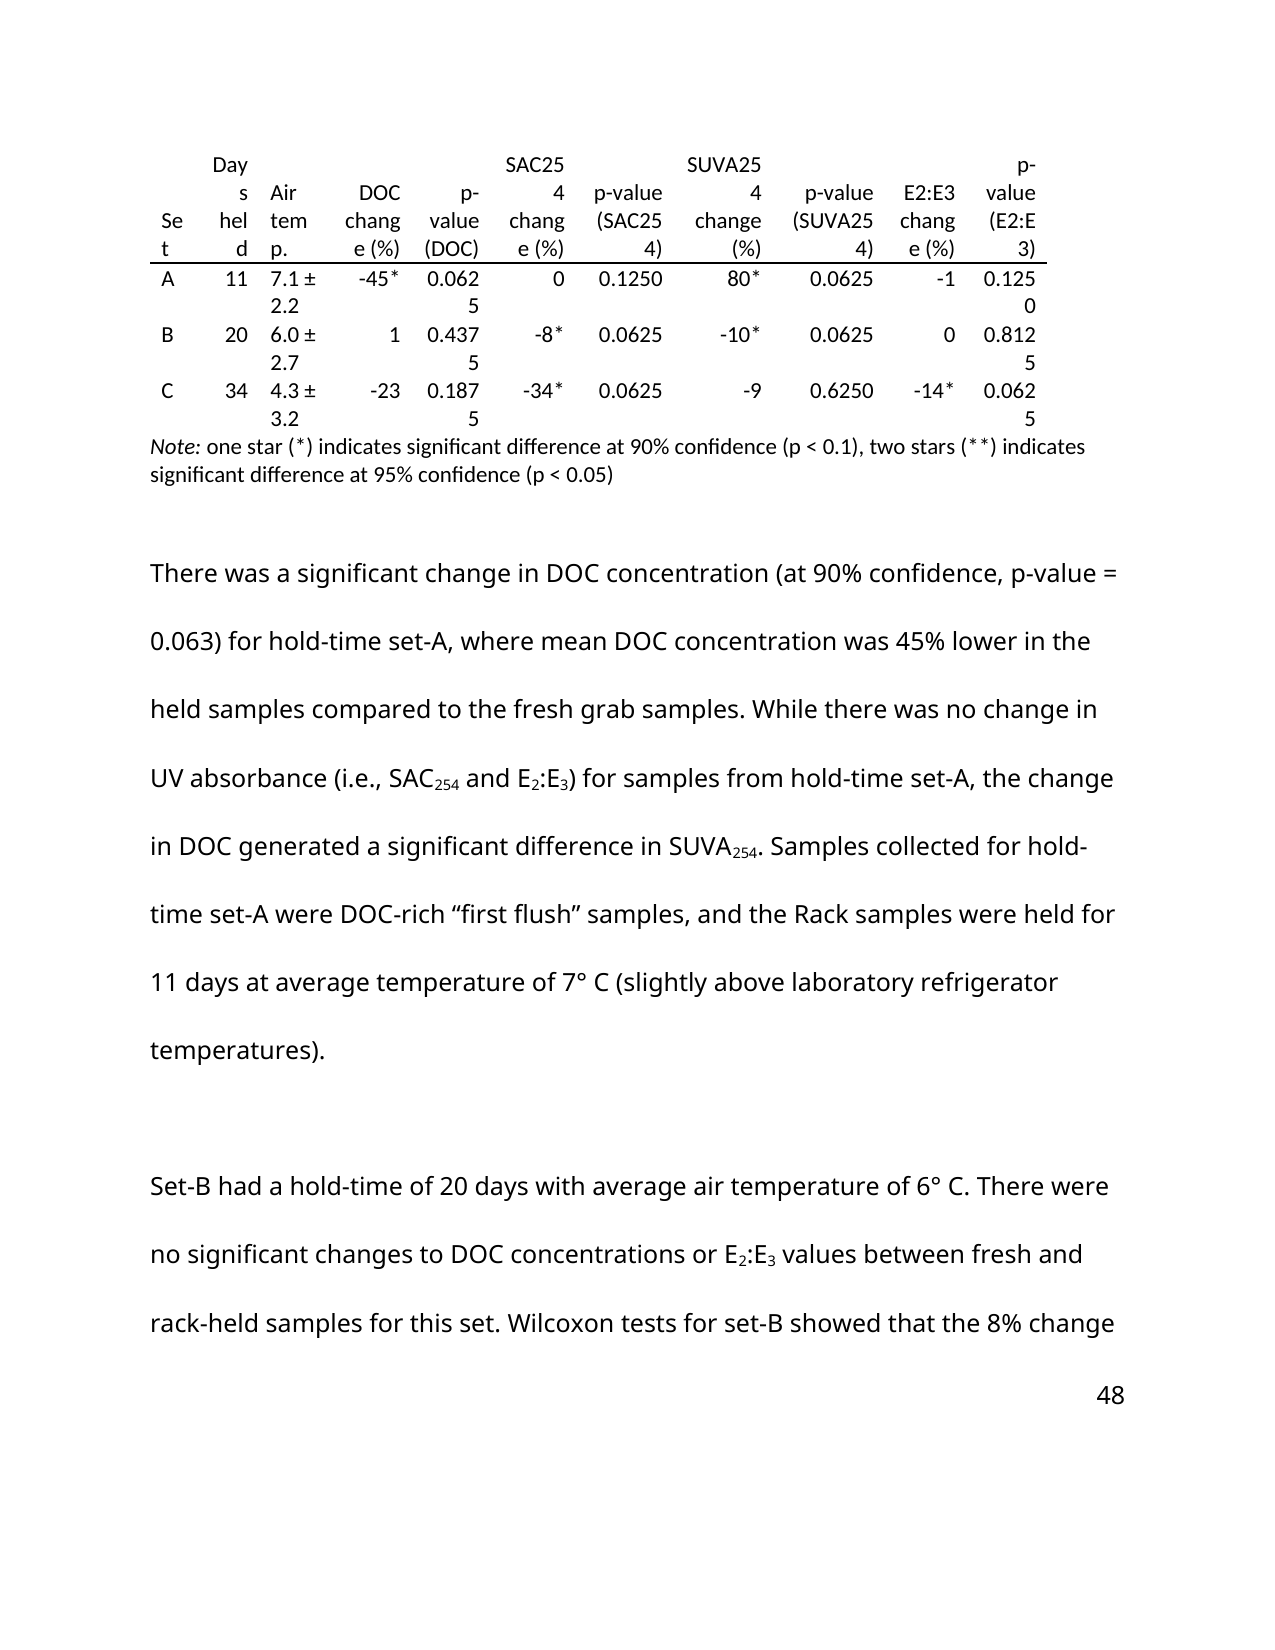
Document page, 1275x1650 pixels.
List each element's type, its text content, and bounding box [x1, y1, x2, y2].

table_cell 0.0625 [412, 264, 490, 320]
table_header DOC change (%) [330, 150, 412, 262]
table_cell 0.1875 [412, 376, 490, 432]
table_header E2:E3 change (%) [885, 150, 966, 262]
table_cell 7.1 ± 2.2 [259, 264, 330, 320]
text Note: one star (*) indicates significant difference at 90% confidence (p < 0.1), two stars (**) indicates significant difference at 95% confidence (p < 0.05) [150, 432, 1125, 488]
table_cell 11 [198, 264, 259, 320]
table_header Air temp. [259, 150, 330, 262]
table_header SAC254 change (%) [490, 150, 576, 262]
table_cell 34 [198, 376, 259, 432]
table_cell B [150, 320, 198, 376]
table_header SUVA254 change (%) [674, 150, 773, 262]
table_cell -34* [490, 376, 576, 432]
table_cell 0.0625 [966, 376, 1047, 432]
table_cell A [150, 264, 198, 320]
table_cell 0 [885, 320, 966, 376]
table_cell -14* [885, 376, 966, 432]
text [150, 1169, 1125, 1339]
table_header p-value (SAC254) [576, 150, 674, 262]
table_cell 0.0625 [576, 320, 674, 376]
table_cell -23 [330, 376, 412, 432]
table_cell 4.3 ± 3.2 [259, 376, 330, 432]
table_cell C [150, 376, 198, 432]
table_cell 0.1250 [576, 264, 674, 320]
table_cell 1 [330, 320, 412, 376]
table_cell 0.4375 [412, 320, 490, 376]
table_cell 20 [198, 320, 259, 376]
table_cell 0.0625 [576, 376, 674, 432]
table_cell 80* [674, 264, 773, 320]
text There was a significant change in DOC concentration (at 90% confidence, p-value = 0.063) for hold-time set-A, where mean DOC concentration was 45% lower in the held samples compared to the fresh grab samples. While there was no change in UV absorbance (i.e., SAC254 and E2:E3) for samples from hold-time set-A, the change in DOC generated a significant difference in SUVA254. Samples collected for hold-time set-A were DOC-rich “first flush” samples, and the Rack samples were held for 11 days at average temperature of 7° C (slightly above laboratory refrigerator temperatures). [150, 556, 1125, 1067]
table_cell -1 [885, 264, 966, 320]
table_header p-value (SUVA254) [773, 150, 885, 262]
table_cell 0.0625 [773, 264, 885, 320]
table_header p-value (DOC) [412, 150, 490, 262]
table_header Days held [198, 150, 259, 262]
table_cell -45* [330, 264, 412, 320]
table_header Set [150, 150, 198, 262]
table_cell 0.1250 [966, 264, 1047, 320]
table_header p-value (E2:E3) [966, 150, 1047, 262]
table_cell 0.8125 [966, 320, 1047, 376]
table_cell -9 [674, 376, 773, 432]
table_cell -10* [674, 320, 773, 376]
table_cell 0 [490, 264, 576, 320]
table_cell -8* [490, 320, 576, 376]
table_cell 6.0 ± 2.7 [259, 320, 330, 376]
table_cell 0.0625 [773, 320, 885, 376]
table_cell 0.6250 [773, 376, 885, 432]
